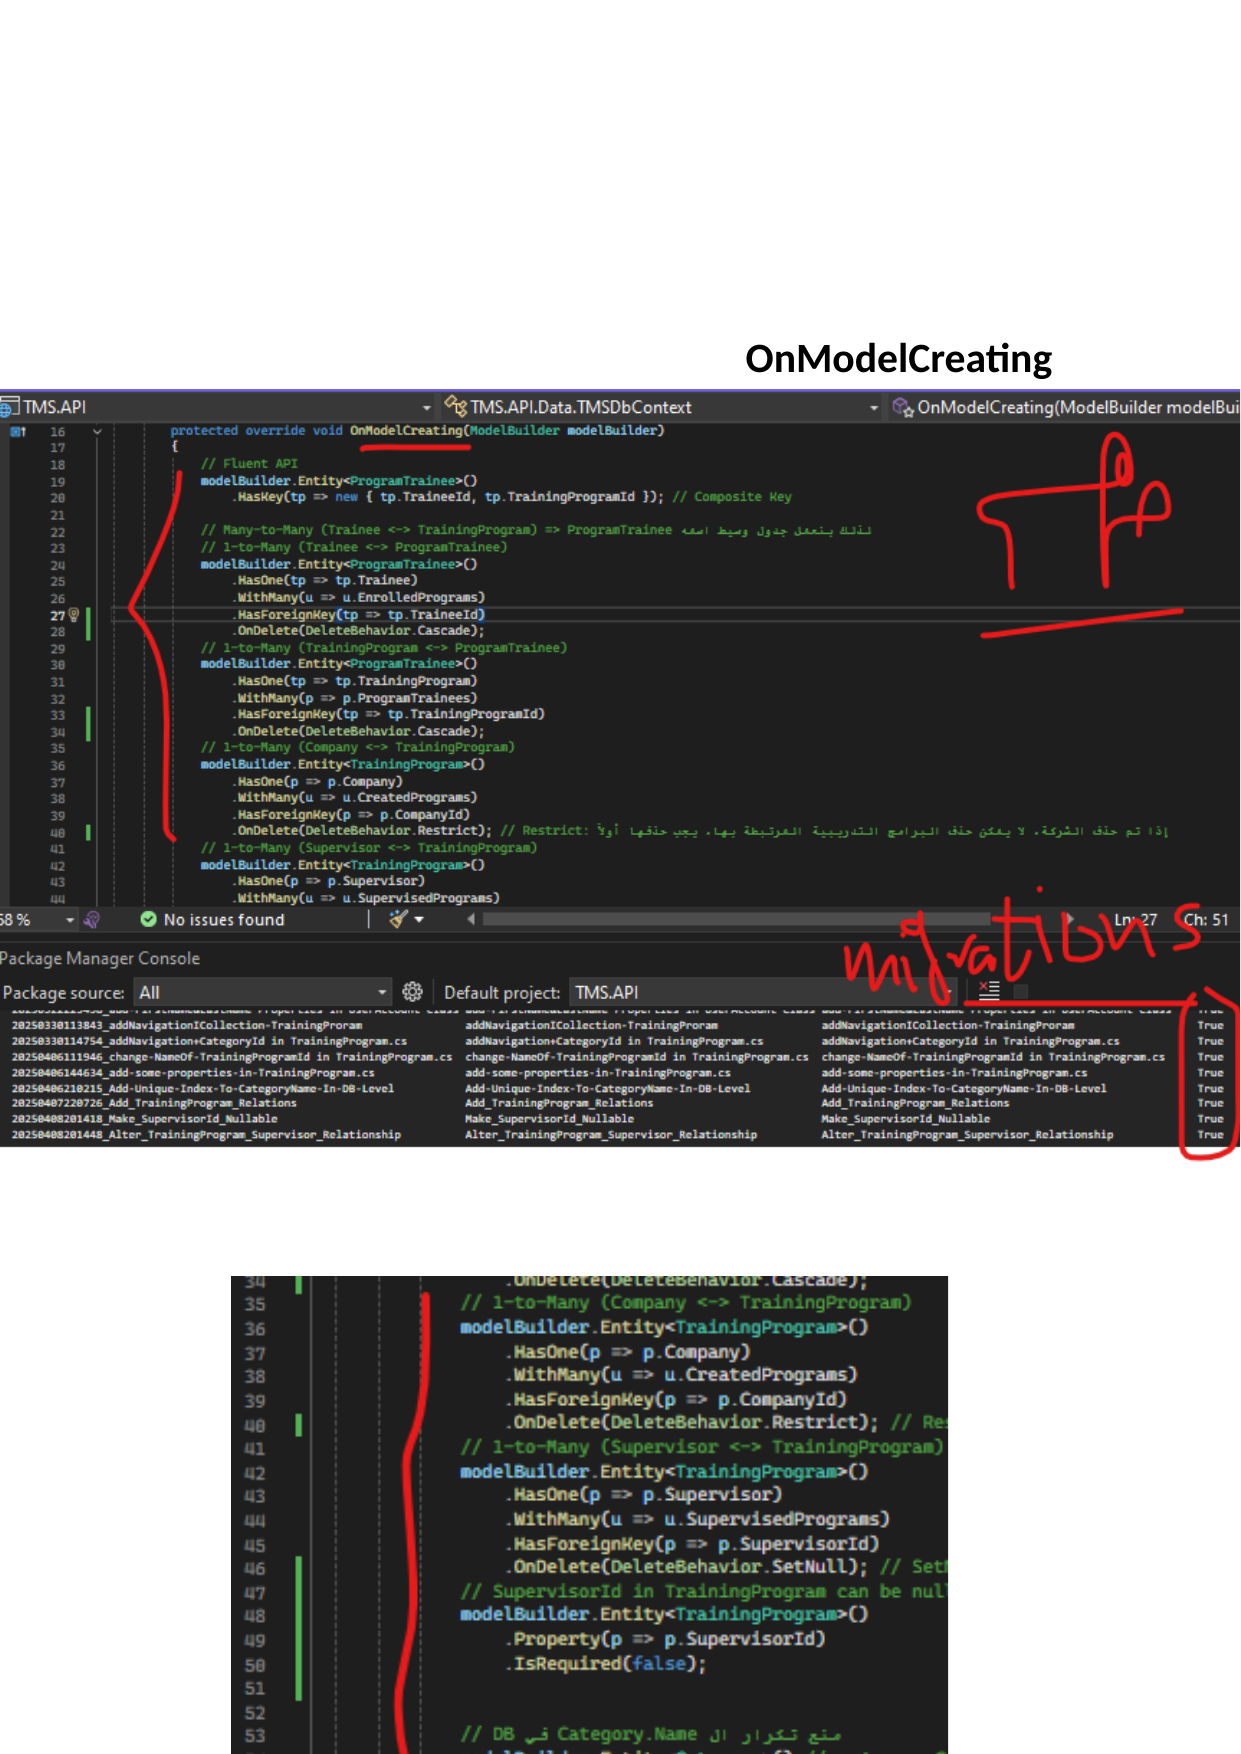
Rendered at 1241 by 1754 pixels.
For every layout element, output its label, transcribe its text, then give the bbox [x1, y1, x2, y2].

picture [0, 389, 1241, 1163]
text OnModelCreating [187, 332, 1053, 383]
picture [231, 1276, 949, 1754]
